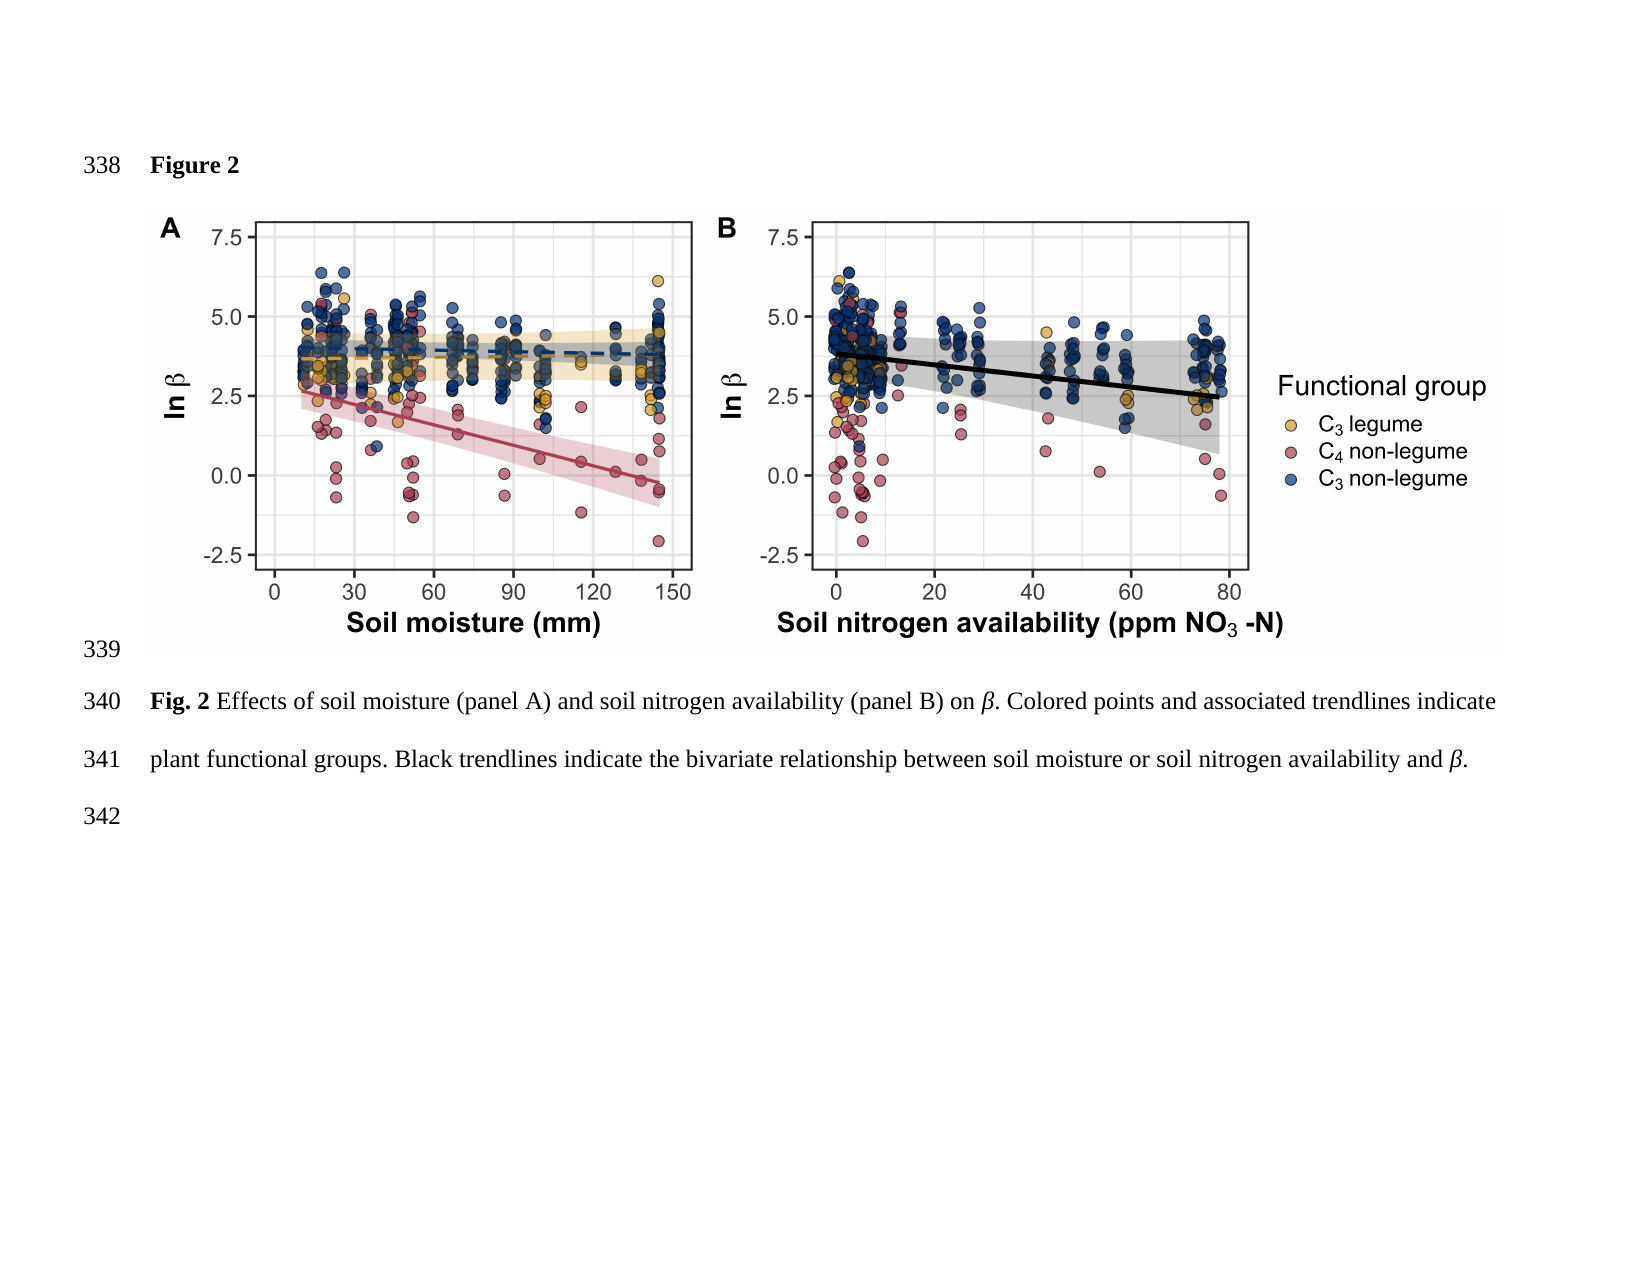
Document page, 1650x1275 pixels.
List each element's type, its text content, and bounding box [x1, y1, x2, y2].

text Figure 2 [150, 150, 1500, 179]
picture [150, 207, 1500, 658]
text Fig. 2 Effects of soil moisture (panel A) and soil nitrogen availability (panel B) on β. Colored points and associated trendlines indicate plant functional groups. Black trendlines indicate the bivariate relationship between soil moisture or soil nitrogen availability and β. [150, 686, 1500, 772]
